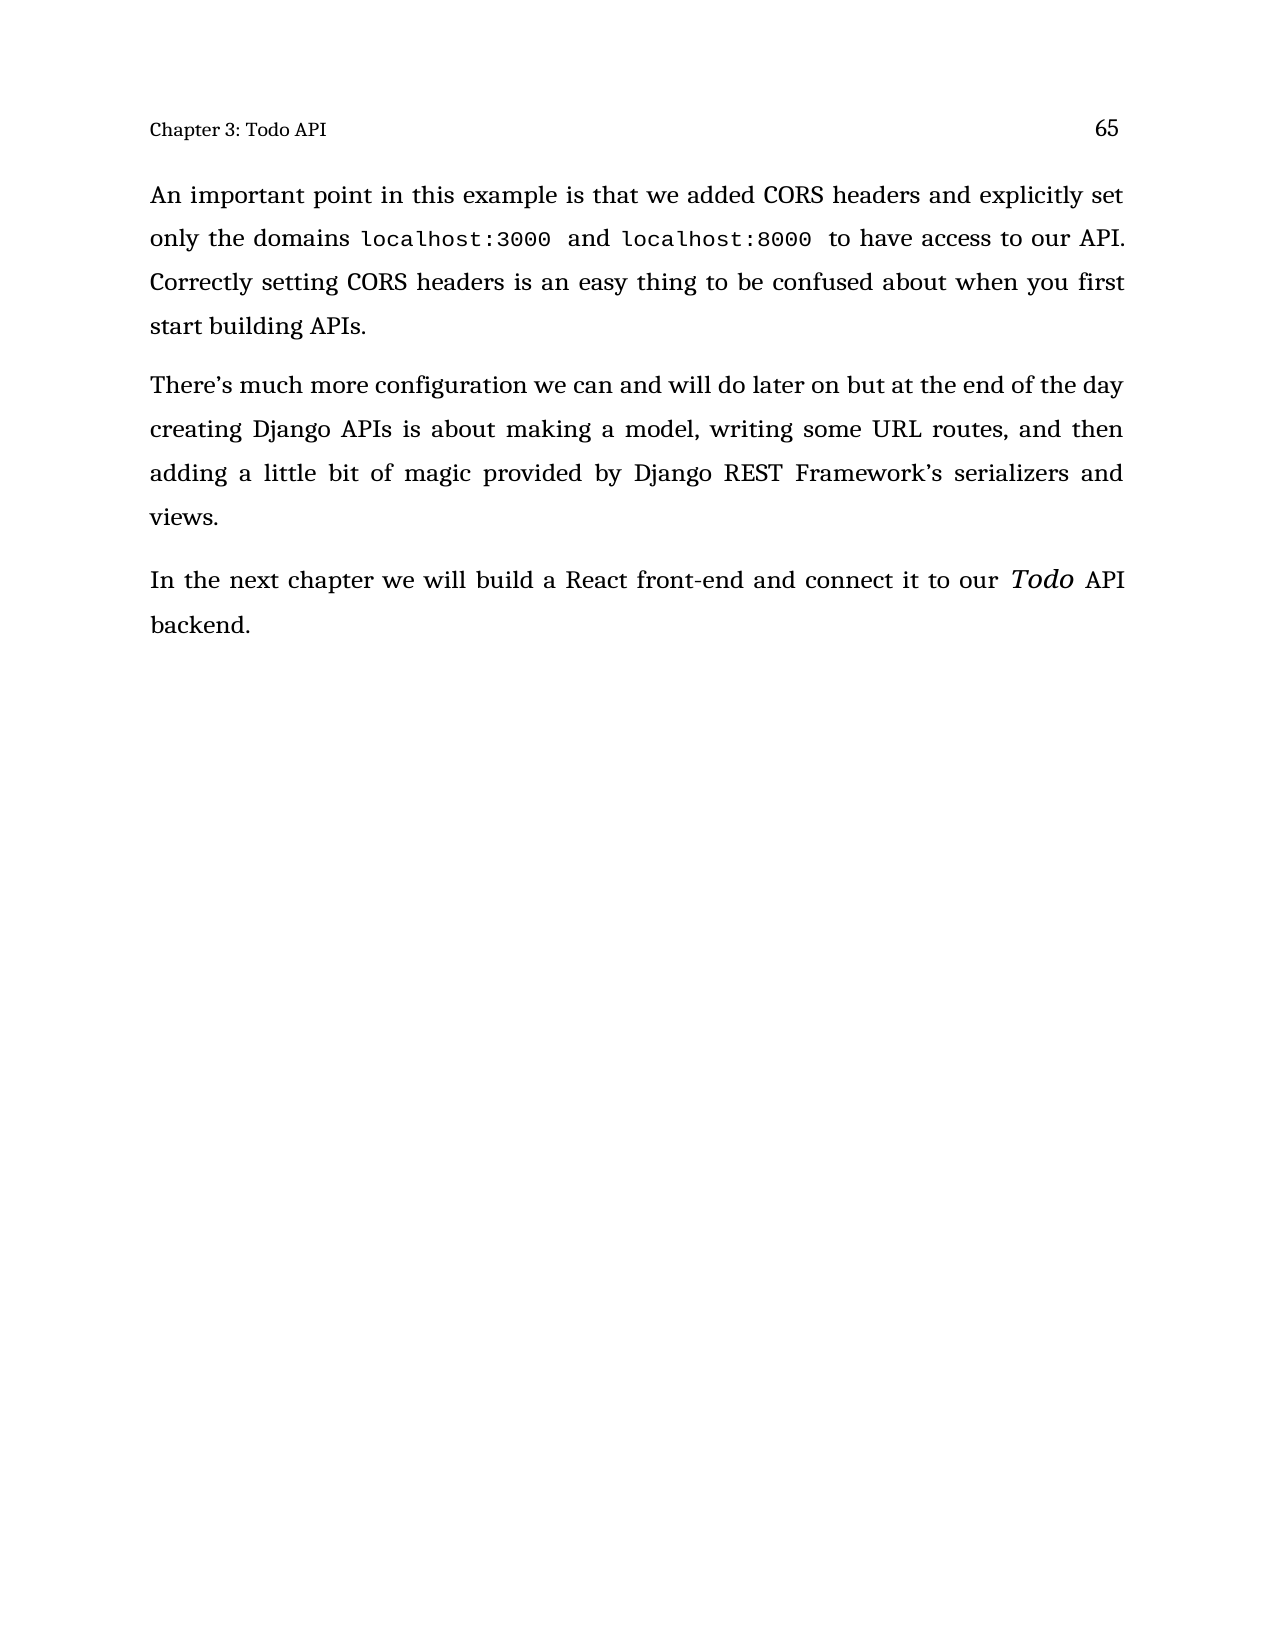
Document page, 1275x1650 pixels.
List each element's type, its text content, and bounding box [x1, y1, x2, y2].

text In the next chapter we will build a React front-end and connect it to our Todo API backend. [150, 561, 1125, 639]
text There’s much more configuration we can and will do later on but at the end of the day creating Django APIs is about making a model, writing some URL routes, and then adding a little bit of magic provided by Django REST Framework’s serializers and views. [150, 371, 1125, 531]
text An important point in this example is that we added CORS headers and explicitly set only the domains localhost:3000 and localhost:8000 to have access to our API. Correctly setting CORS headers is an easy thing to be confused about when you first start building APIs. [150, 181, 1125, 340]
